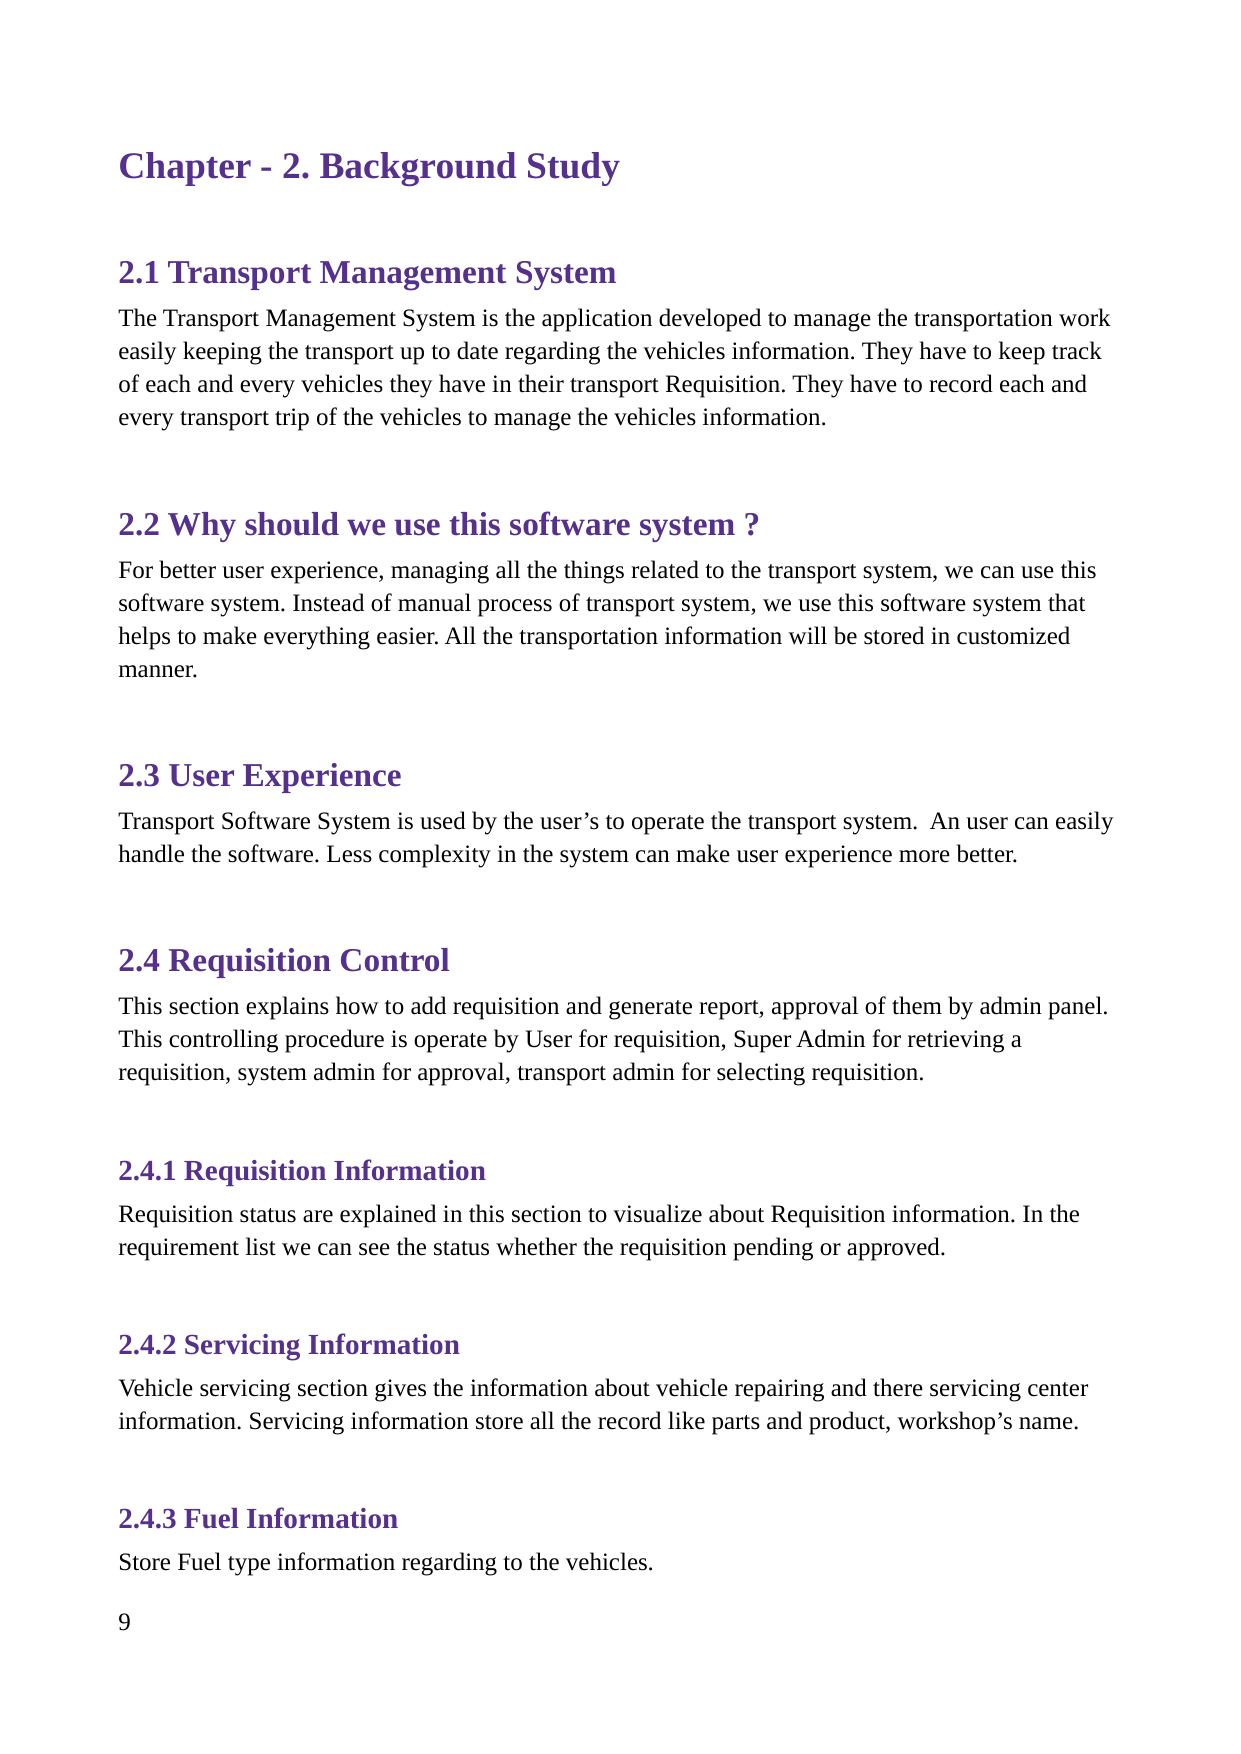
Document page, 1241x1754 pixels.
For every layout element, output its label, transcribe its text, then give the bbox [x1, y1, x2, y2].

subtitle 2.4.2 Servicing Information [118, 1327, 1122, 1361]
text Vehicle servicing section gives the information about vehicle repairing and there servicing center information. Servicing information store all the record like parts and product, workshop’s name. [118, 1373, 1122, 1435]
subtitle Chapter - 2. Background Study [118, 143, 1122, 186]
subtitle 2.2 Why should we use this software system ? [118, 504, 1122, 542]
subtitle 2.3 User Experience [118, 755, 1122, 794]
text For better user experience, managing all the things related to the transport system, we can use this software system. Instead of manual process of transport system, we use this software system that helps to make everything easier. All the transportation information will be stored in customized manner. [118, 555, 1122, 683]
subtitle 2.1 Transport Management System [118, 253, 1122, 291]
text The Transport Management System is the application developed to manage the transportation work easily keeping the transport up to date regarding the vehicles information. They have to keep track of each and every vehicles they have in their transport Requisition. They have to record each and every transport trip of the vehicles to manage the vehicles information. [118, 303, 1122, 431]
subtitle 2.4.3 Fuel Information [118, 1501, 1122, 1535]
text Requisition status are explained in this section to visualize about Requisition information. In the requirement list we can see the status whether the requisition pending or approved. [118, 1199, 1122, 1261]
subtitle 2.4 Requisition Control [118, 941, 1122, 979]
text This section explains how to add requisition and generate report, approval of them by admin panel. This controlling procedure is operate by User for requisition, Super Admin for retrieving a requisition, system admin for approval, transport admin for selecting requisition. [118, 991, 1122, 1086]
text Store Fuel type information regarding to the vehicles. [118, 1547, 1122, 1576]
text Transport Software System is used by the user’s to operate the transport system. An user can easily handle the software. Less complexity in the system can make user experience more better. [118, 806, 1122, 868]
subtitle 2.4.1 Requisition Information [118, 1153, 1122, 1186]
